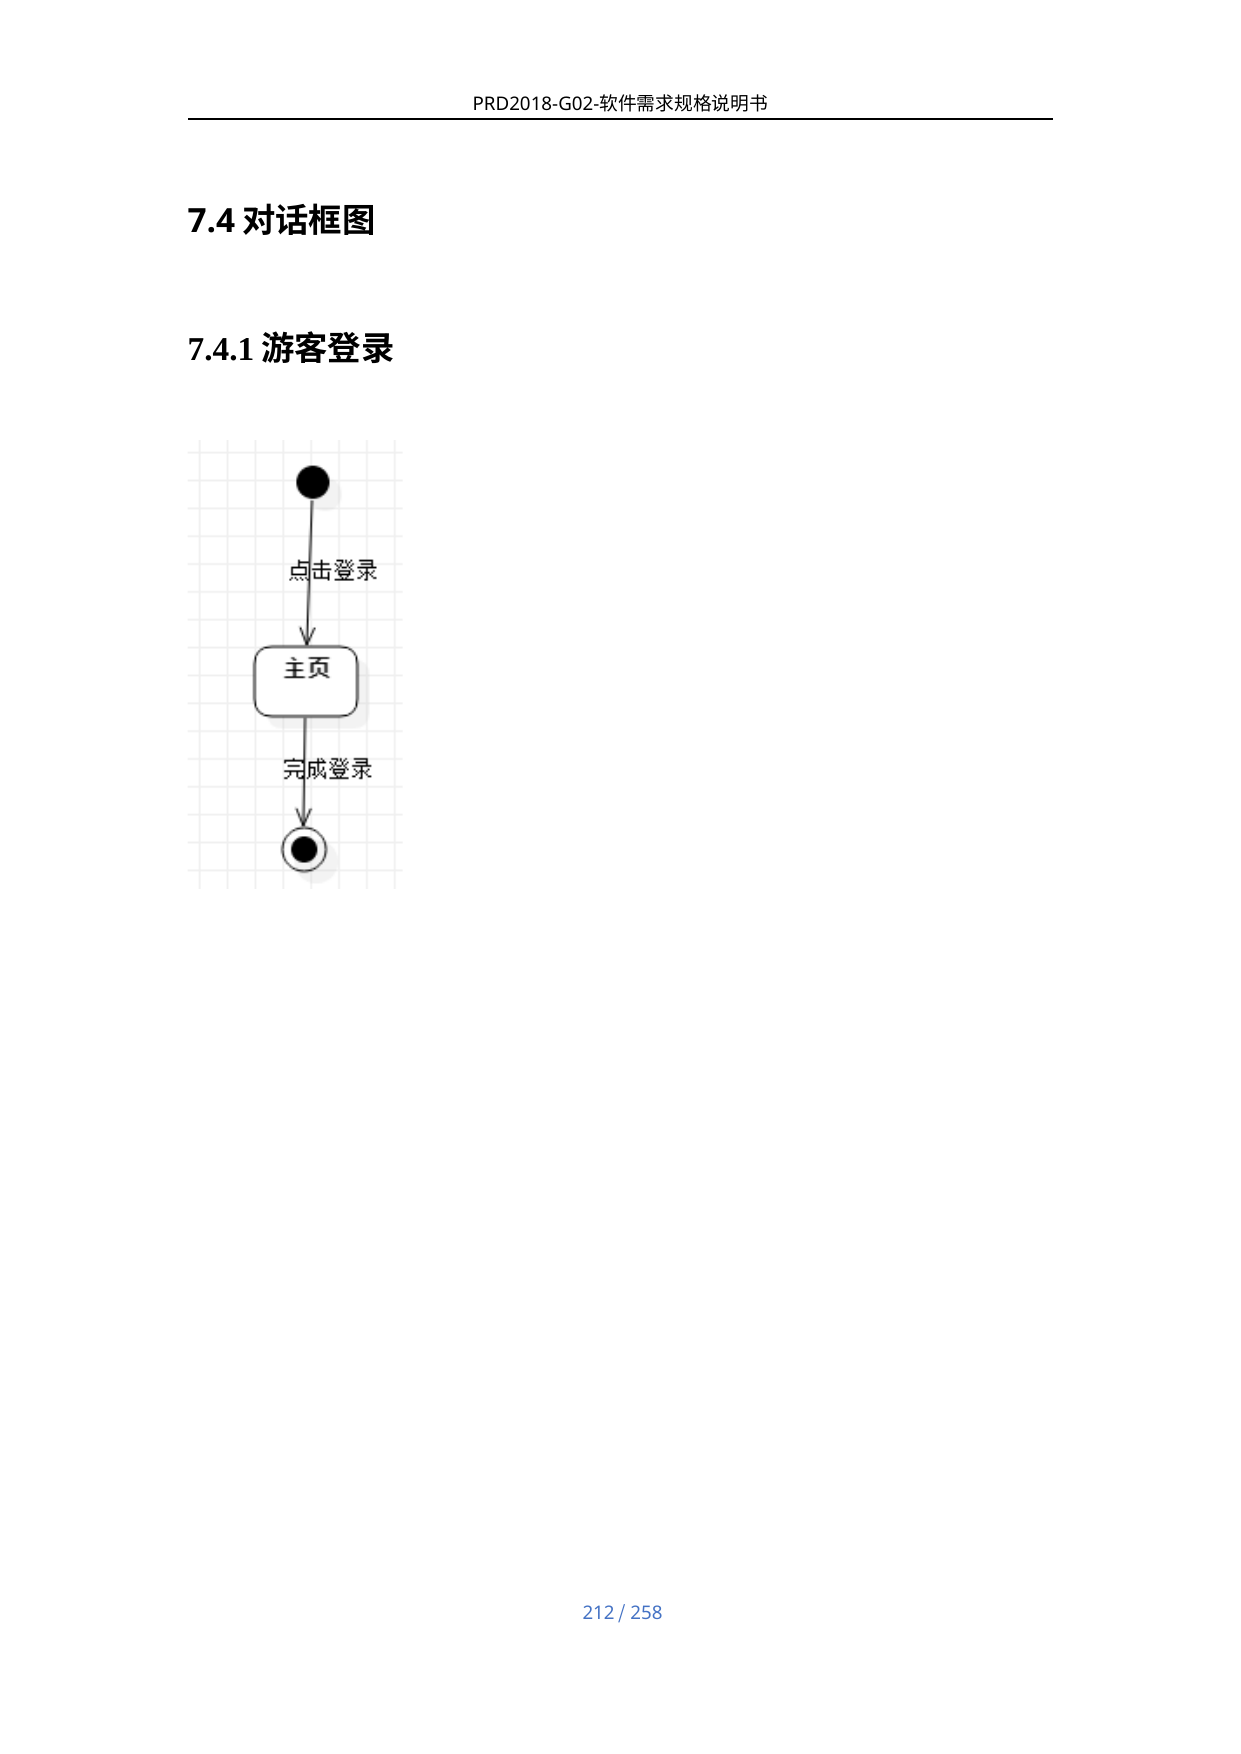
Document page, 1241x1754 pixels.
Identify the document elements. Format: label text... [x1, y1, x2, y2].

subtitle 7.4.1游客登录 [187, 313, 1053, 378]
picture [187, 440, 403, 889]
subtitle 7.4对话框图 [187, 186, 1053, 251]
